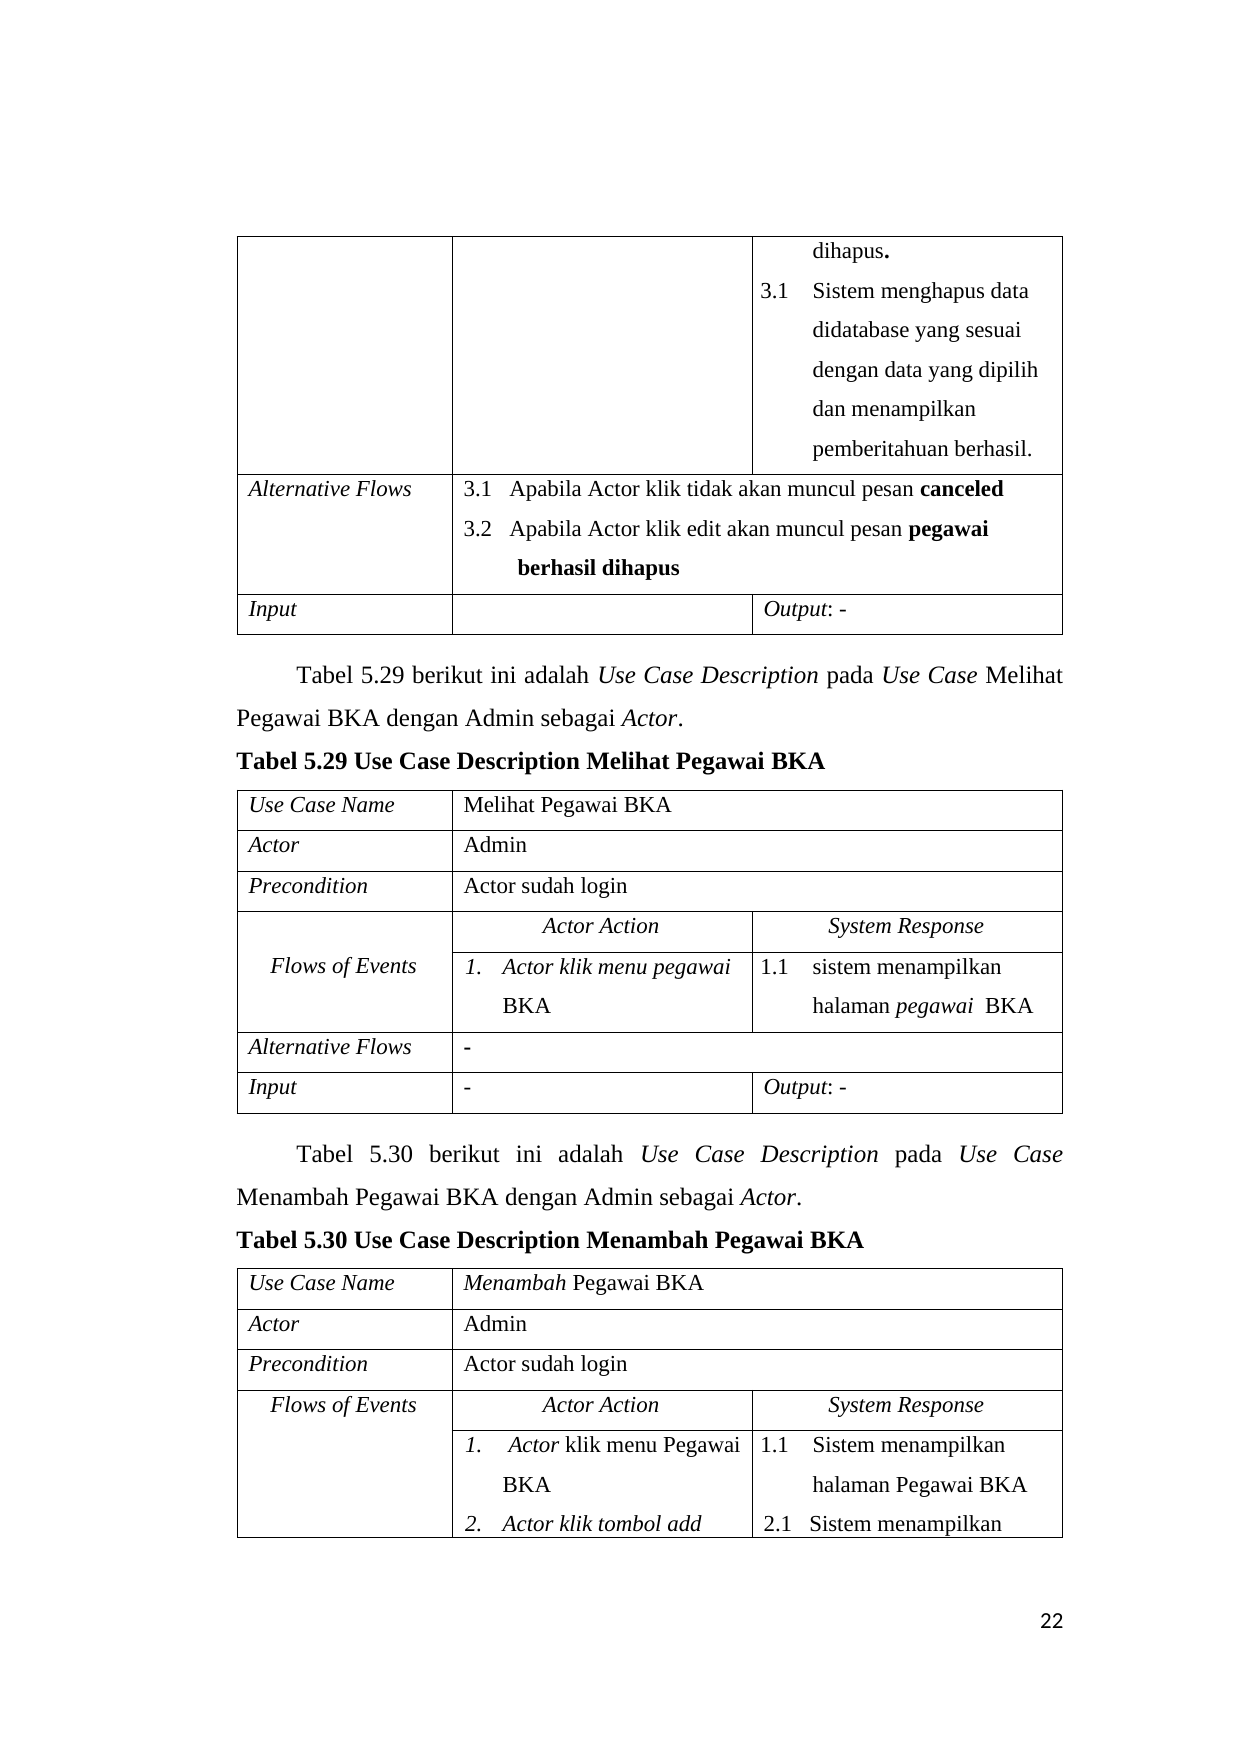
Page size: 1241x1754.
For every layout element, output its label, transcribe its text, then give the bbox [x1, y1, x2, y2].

table_cell Actor [238, 831, 452, 871]
table_cell Actor sudah login [453, 872, 1062, 911]
table_cell System Response [753, 1391, 1062, 1430]
table_cell Precondition [238, 1350, 452, 1390]
table_cell Admin [453, 1310, 1062, 1349]
table_header Use Case Name [238, 1269, 452, 1309]
table_cell Flows of Events [238, 1391, 452, 1537]
table_cell Actor Action [453, 1391, 752, 1430]
text Tabel 5.29 berikut ini adalah Use Case Description pada Use Case Melihat Pegawai BKA dengan Admin sebagai Actor. [236, 660, 1063, 732]
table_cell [753, 1431, 1062, 1537]
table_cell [453, 237, 752, 474]
table_cell - [453, 1033, 1062, 1072]
table_cell Actor sudah login [453, 1350, 1062, 1390]
table_cell Output: - [753, 595, 1062, 634]
table_cell Output: - [753, 1073, 1062, 1113]
table_header Use Case Name [238, 791, 452, 830]
table_cell Flows of Events [238, 912, 452, 1032]
table_cell Actor [238, 1310, 452, 1349]
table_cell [453, 1431, 752, 1537]
table_cell 3.1 Apabila Actor klik tidak akan muncul pesan canceled 3.2 Apabila Actor klik edit akan muncul pesan pegawai berhasil dihapus [453, 475, 1062, 594]
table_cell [753, 237, 1062, 474]
text Tabel 5.30 berikut ini adalah Use Case Description pada Use Case Menambah Pegawai BKA dengan Admin sebagai Actor. [236, 1139, 1063, 1211]
table_header Menambah Pegawai BKA [453, 1269, 1062, 1309]
table_cell Alternative Flows [238, 475, 452, 594]
table_cell Actor Action [453, 912, 752, 952]
text Tabel 5.30 Use Case Description Menambah Pegawai BKA [236, 1225, 1063, 1254]
table_header Melihat Pegawai BKA [453, 791, 1062, 830]
table_cell Precondition [238, 872, 452, 911]
table_cell sistem menampilkan halaman pegawai BKA [753, 953, 1062, 1032]
table_cell Admin [453, 831, 1062, 871]
table_cell [453, 595, 752, 634]
table_cell Actor klik menu pegawai BKA [453, 953, 752, 1032]
table_cell Input [238, 595, 452, 634]
table_cell - [453, 1073, 752, 1113]
table_cell System Response [753, 912, 1062, 952]
table_cell Alternative Flows [238, 1033, 452, 1072]
table_cell Input [238, 1073, 452, 1113]
text Tabel 5.29 Use Case Description Melihat Pegawai BKA [236, 746, 1063, 775]
